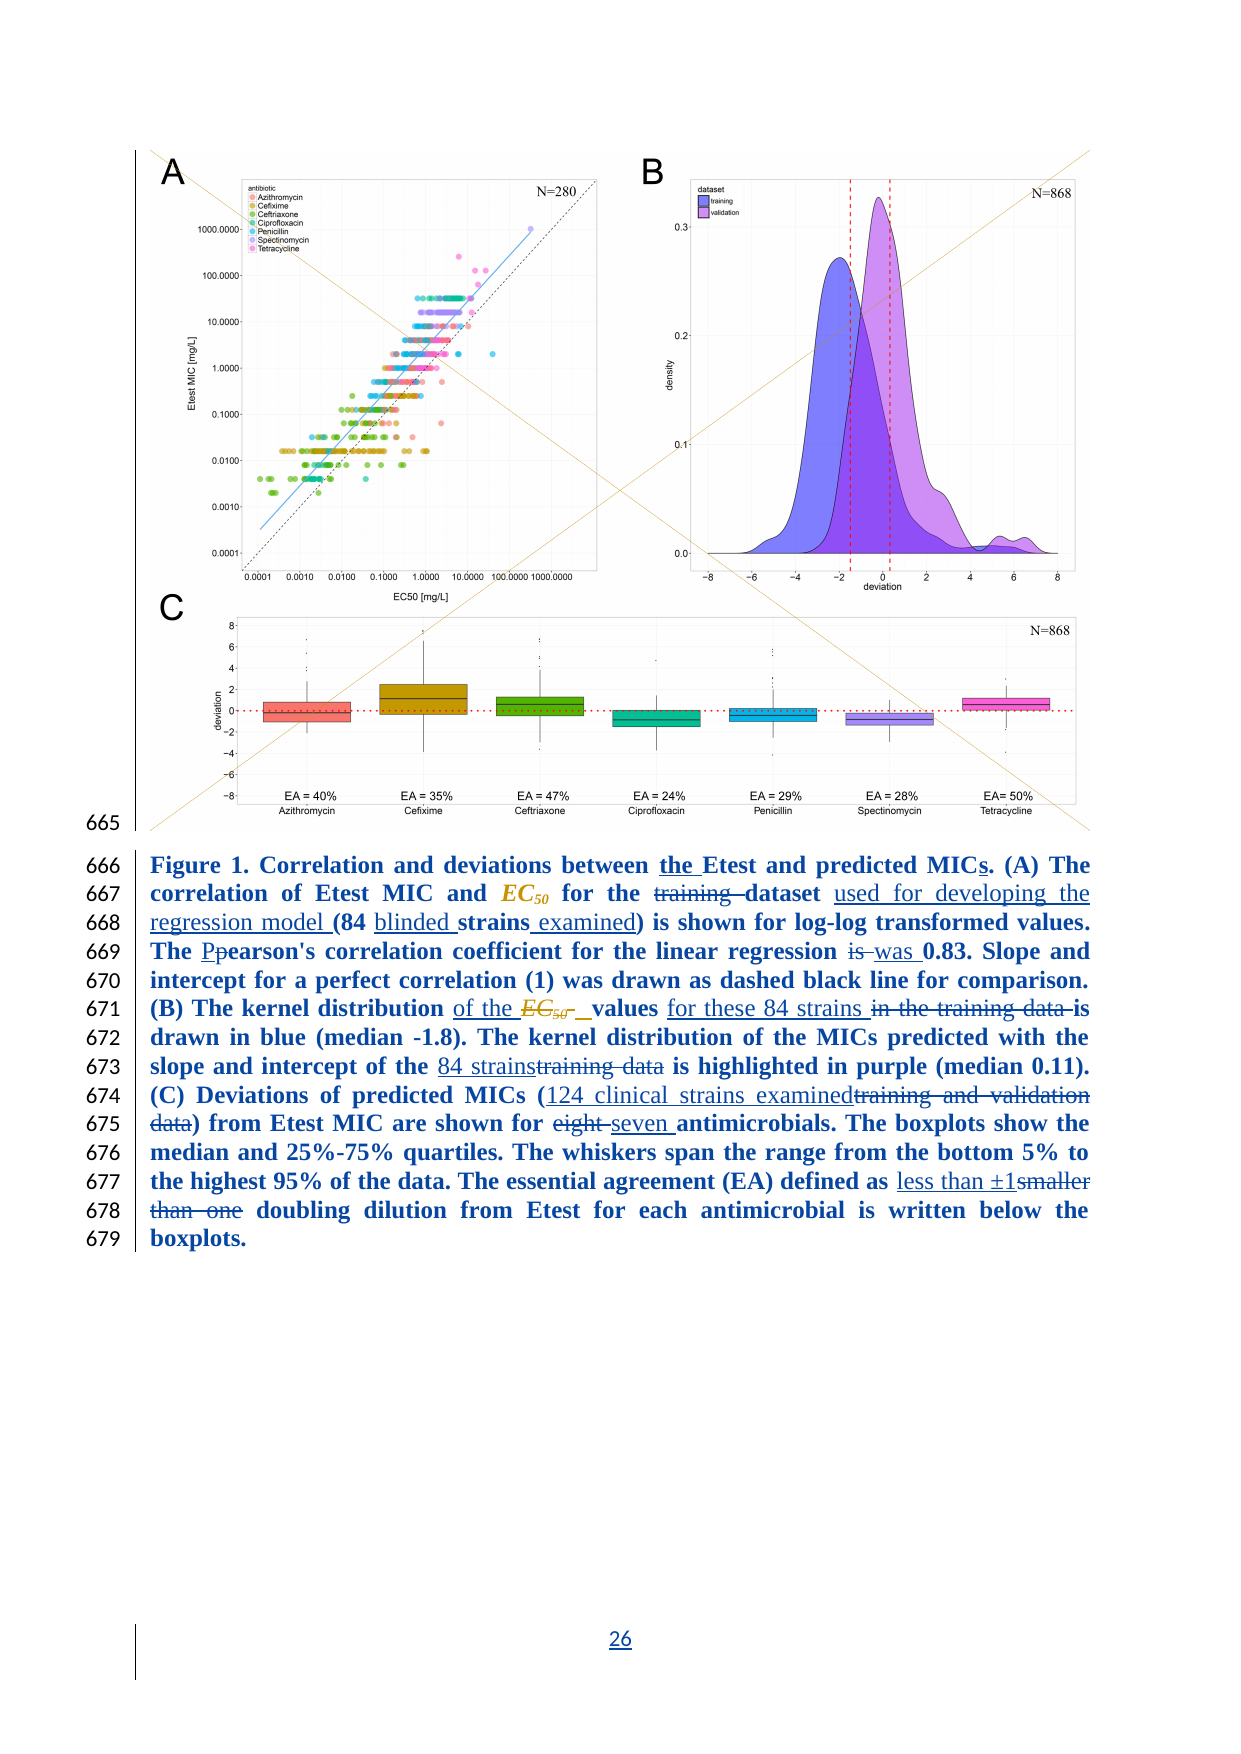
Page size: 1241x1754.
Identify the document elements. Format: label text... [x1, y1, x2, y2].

text Figure 1. Correlation and deviations between Etest and predicted MIC. (A) The correlation of Etest MIC and EC50 for the dataset (84 strains) is shown for log-log transformed values. The earson's correlation coefficient for the linear regression 0.83. Slope and intercept for a perfect correlation (1) was drawn as dashed black line for comparison. (B) The kernel distribution values is drawn in blue (median -1.8). The kernel distribution of the MICs predicted with the slope and intercept of the is highlighted in purple (median 0.11). (C) Deviations of predicted MICs () from Etest MIC are shown for antimicrobials. The boxplots show the median and 25%-75% quartiles. The whiskers span the range from the bottom 5% to the highest 95% of the data. The essential agreement (EA) defined as doubling dilution from Etest for each antimicrobial is written below the boxplots. [150, 850, 1090, 1252]
